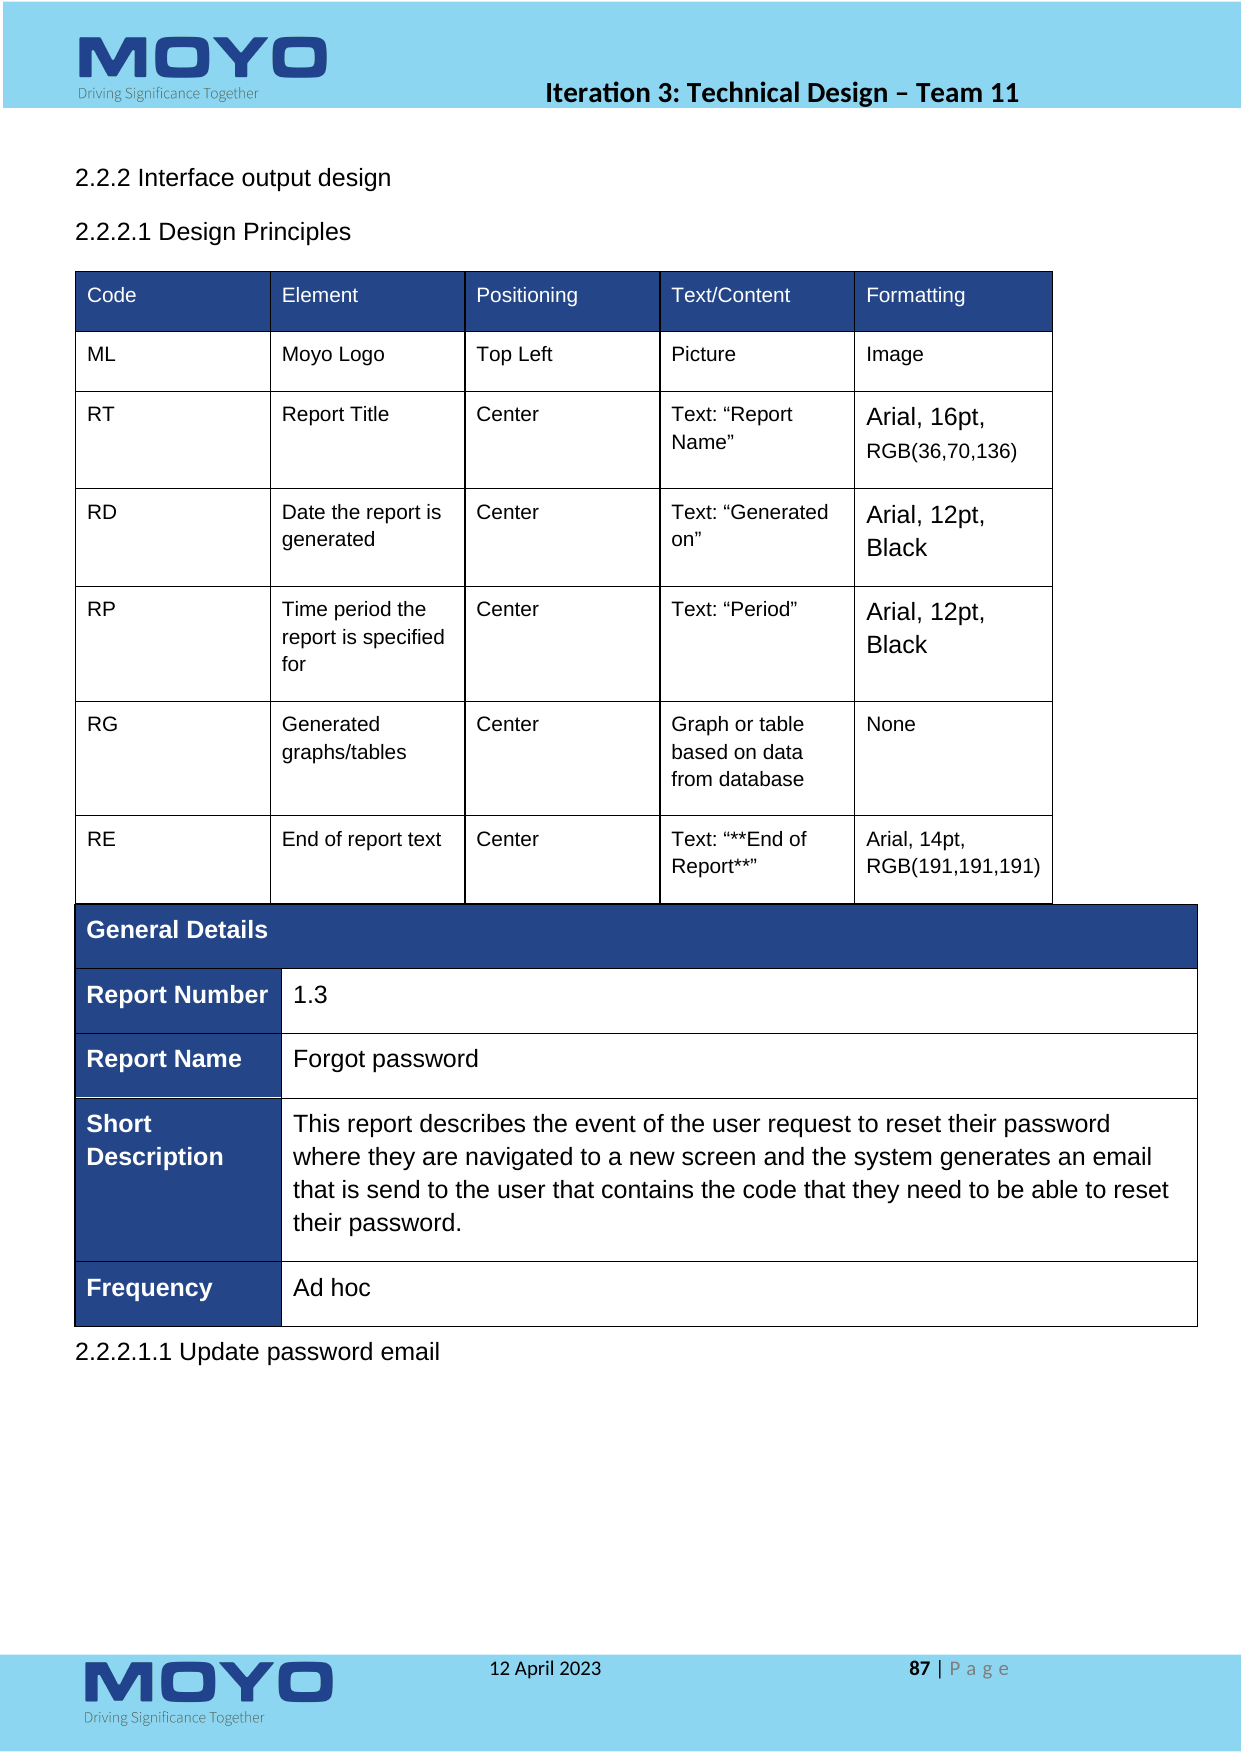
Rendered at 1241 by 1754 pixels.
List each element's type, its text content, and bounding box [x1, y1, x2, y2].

table_cell This report describes the event of the user request to reset their password where they are navigated to a new screen and the system generates an email that is send to the user that contains the code that they need to be able to reset their password. [282, 1099, 1197, 1261]
table_header Element [271, 272, 464, 331]
table_cell Center [466, 392, 659, 488]
table_cell RT [76, 392, 270, 488]
table_cell Moyo Logo [271, 332, 464, 391]
table_cell Generated graphs/tables [271, 702, 464, 815]
table_cell Image [855, 332, 1052, 391]
table_cell Text: “Period” [661, 587, 854, 701]
table_cell ML [76, 332, 270, 391]
table_cell Text: “Report Name” [661, 392, 854, 488]
table_header General Details [76, 905, 1197, 968]
table_cell Short Description [76, 1099, 281, 1261]
table_cell Arial, 12pt, Black [855, 489, 1052, 586]
table_cell Time period the report is specified for [271, 587, 464, 701]
table_cell Graph or table based on data from database [661, 702, 854, 815]
table_cell Text: “**End of Report**” [661, 816, 854, 903]
table_cell None [855, 702, 1052, 815]
table_cell 1.3 [282, 969, 1197, 1033]
table_cell Date the report is generated [271, 489, 464, 586]
picture [81, 1656, 336, 1729]
table_cell Report Title [271, 392, 464, 488]
text 2.2.2.1 Design Principles [75, 217, 1165, 246]
table_header Text/Content [661, 272, 854, 331]
table_cell Center [466, 702, 659, 815]
text 2.2.2 Interface output design [75, 163, 1165, 192]
text 2.2.2.1.1 Update password email [75, 1337, 1165, 1366]
table_cell Arial, 12pt, Black [855, 587, 1052, 701]
table_cell Picture [661, 332, 854, 391]
table_cell RP [76, 587, 270, 701]
table_cell Arial, 16pt, RGB(36,70,136) [855, 392, 1052, 488]
table_cell RD [76, 489, 270, 586]
table_cell Center [466, 489, 659, 586]
table_cell Forgot password [282, 1034, 1197, 1097]
table_cell Text: “Generated on” [661, 489, 854, 586]
table_header Positioning [466, 272, 659, 331]
picture [75, 31, 330, 105]
table_cell Report Name [76, 1034, 281, 1097]
table_cell Center [466, 587, 659, 701]
table_cell Top Left [466, 332, 659, 391]
table_cell End of report text [271, 816, 464, 903]
table_cell Center [466, 816, 659, 903]
table_cell Report Number [76, 969, 281, 1033]
table_header Formatting [855, 272, 1052, 331]
table_cell Arial, 14pt, RGB(191,191,191) [855, 816, 1052, 903]
table_cell Ad hoc [282, 1262, 1197, 1326]
table_header Code [76, 272, 270, 331]
table_cell Frequency [76, 1262, 281, 1326]
table_cell RE [76, 816, 270, 903]
table_cell RG [76, 702, 270, 815]
